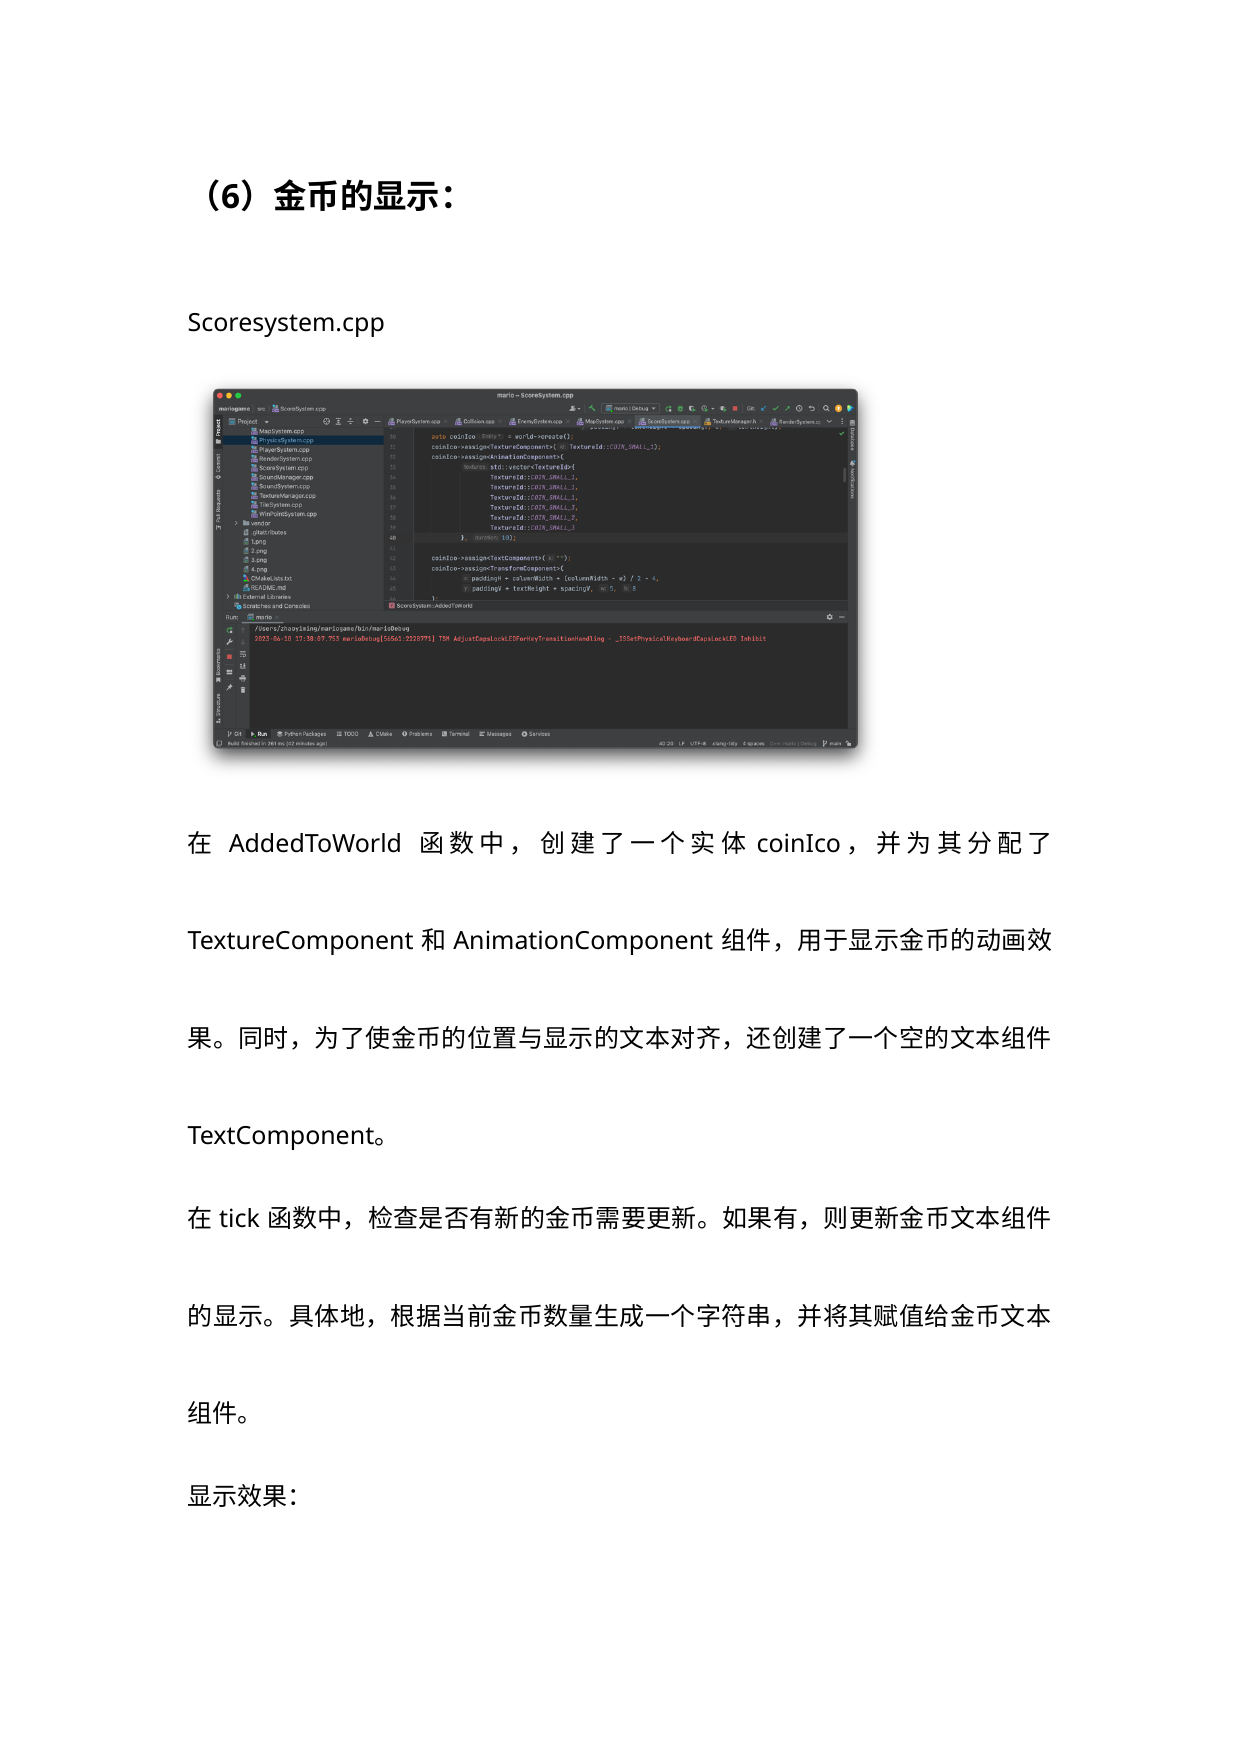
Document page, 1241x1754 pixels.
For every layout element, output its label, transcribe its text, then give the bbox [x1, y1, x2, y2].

text 显示效果： [187, 1462, 1053, 1527]
text 在 tick 函数中，检查是否有新的金币需要更新。如果有，则更新金币文本组件的显示。具体地，根据当前金币数量生成一个字符串，并将其赋值给金币文本组件。 [187, 1184, 1053, 1444]
picture [187, 371, 883, 782]
text Scoresystem.cpp [187, 289, 1053, 354]
text 在 AddedToWorld 函数中，创建了一个实体coinIco，并为其分配了 TextureComponent 和 AnimationComponent 组件，用于显示金币的动画效果。同时，为了使金币的位置与显示的文本对齐，还创建了一个空的文本组件 TextComponent。 [187, 809, 1053, 1166]
subtitle （6）金币的显示： [187, 162, 1053, 227]
